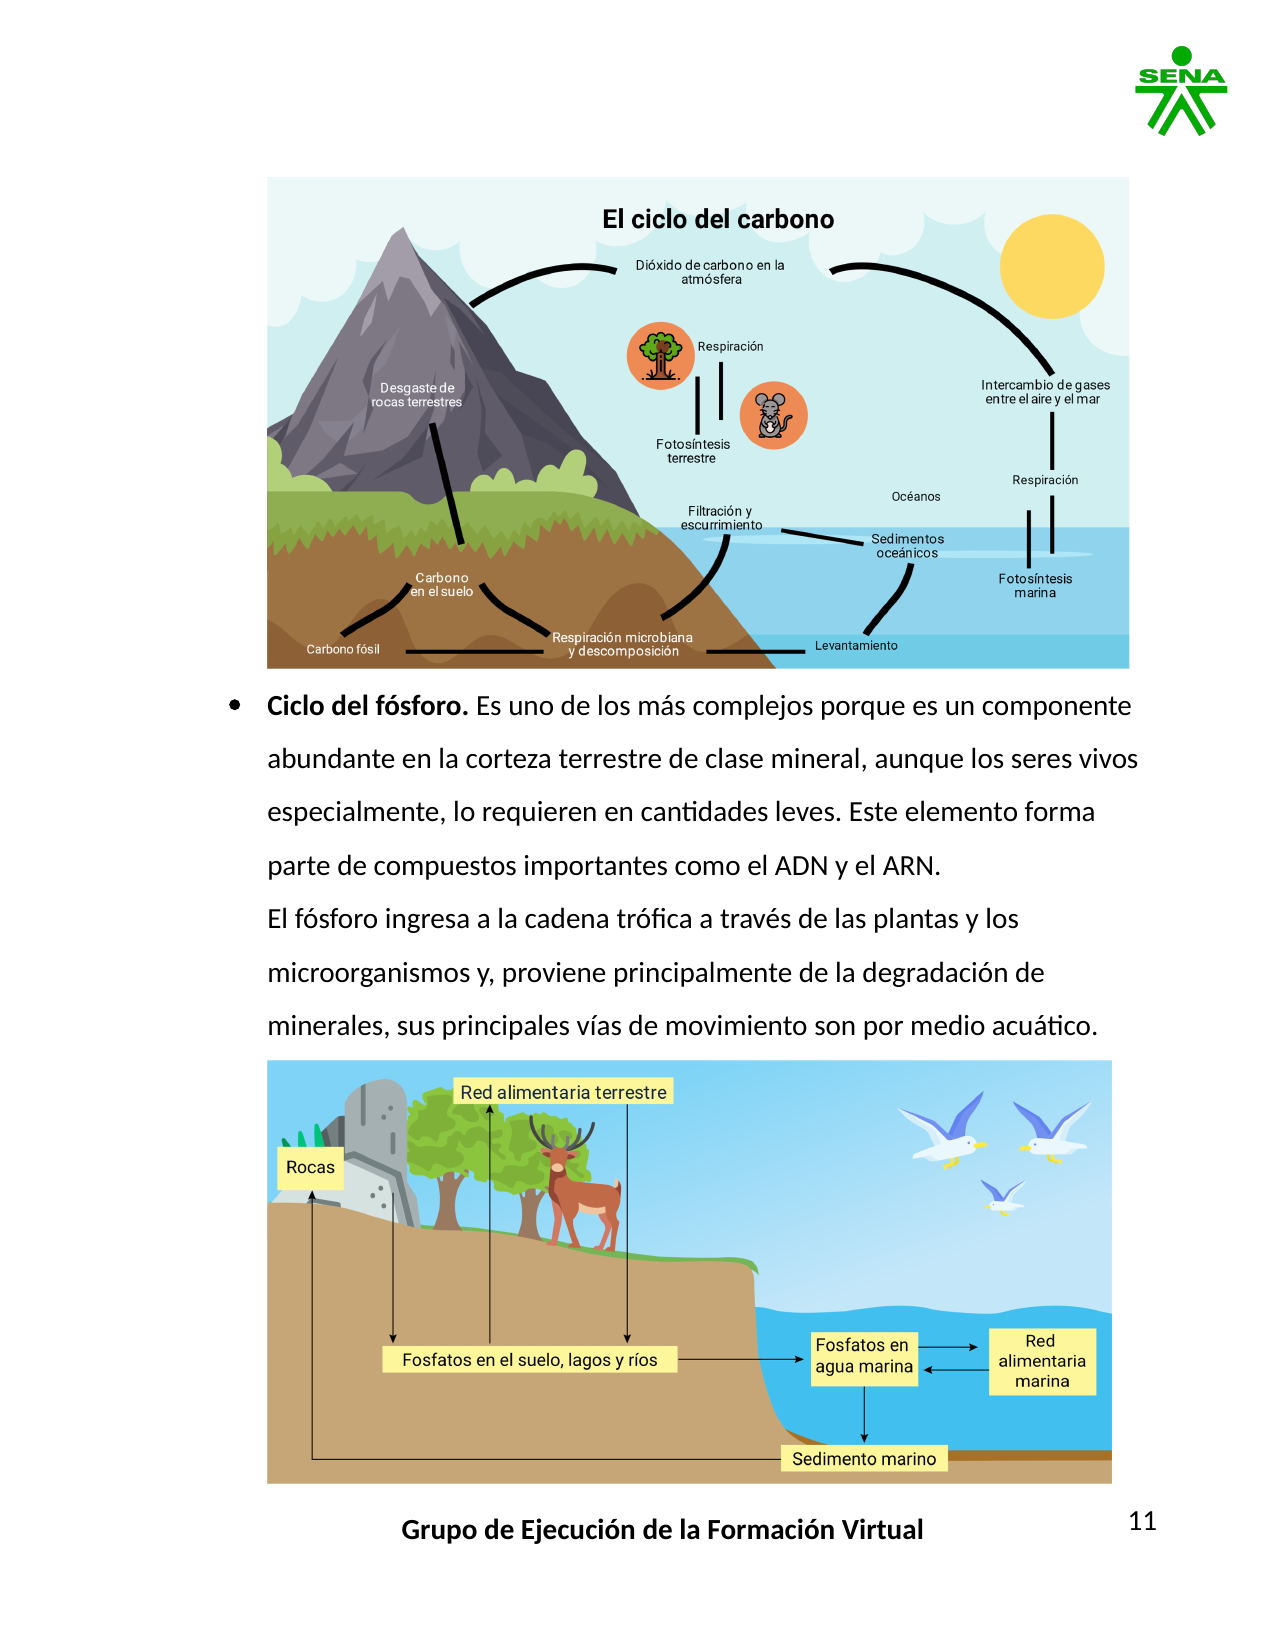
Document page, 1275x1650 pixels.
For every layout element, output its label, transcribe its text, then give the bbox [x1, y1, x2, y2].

list El fósforo ingresa a la cadena trófica a través de las plantas y los microorganismos y, proviene principalmente de la degradación de minerales, sus principales vías de movimiento son por medio acuático. [267, 900, 1157, 1043]
picture [1135, 46, 1228, 136]
picture [267, 177, 1130, 669]
picture [267, 1060, 1112, 1484]
list Ciclo del fósforo. Es uno de los más complejos porque es un componente abundante en la corteza terrestre de clase mineral, aunque los seres vivos especialmente, lo requieren en cantidades leves. Este elemento forma parte de compuestos importantes como el ADN y el ARN. [229, 687, 1157, 883]
